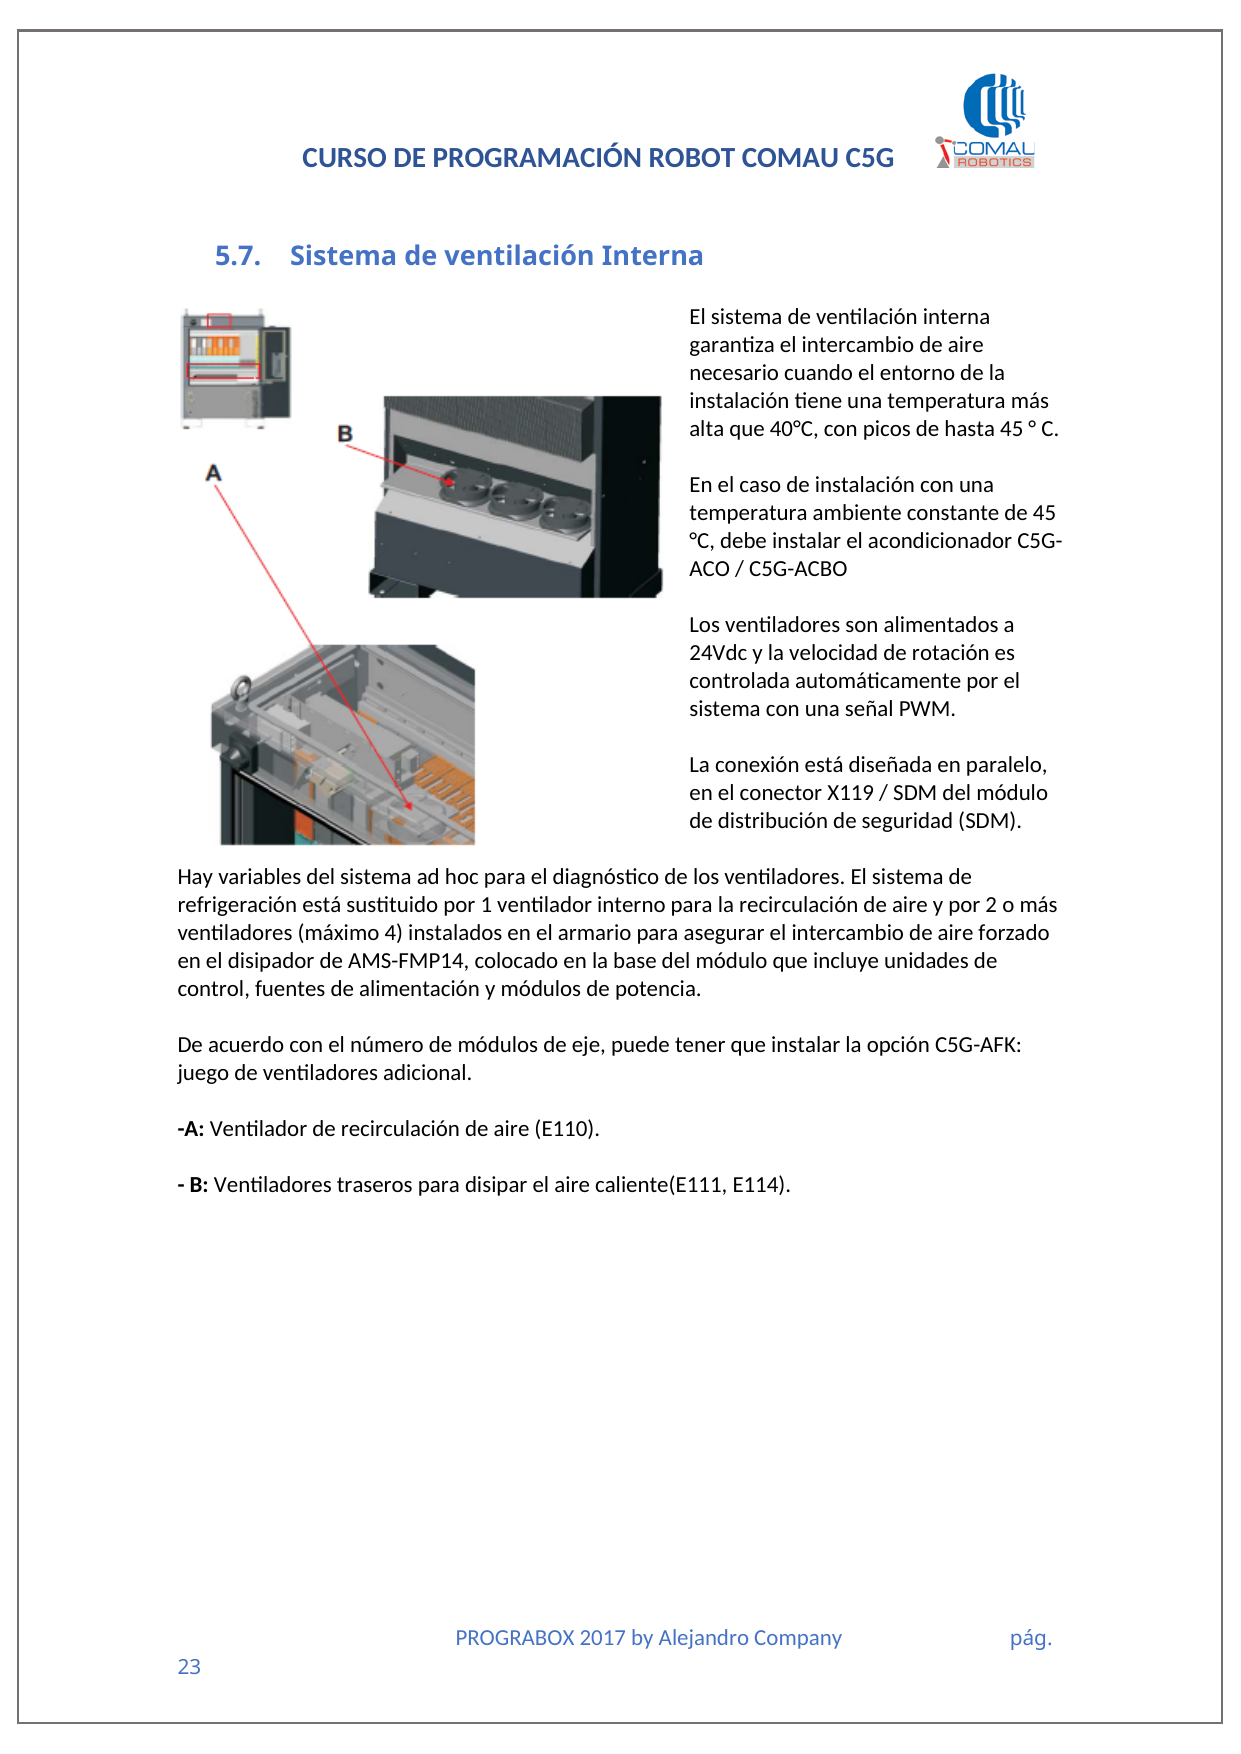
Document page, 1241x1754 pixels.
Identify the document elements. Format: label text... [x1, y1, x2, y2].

subtitle Sistema de ventilación Interna [215, 237, 1063, 274]
picture [176, 301, 671, 850]
